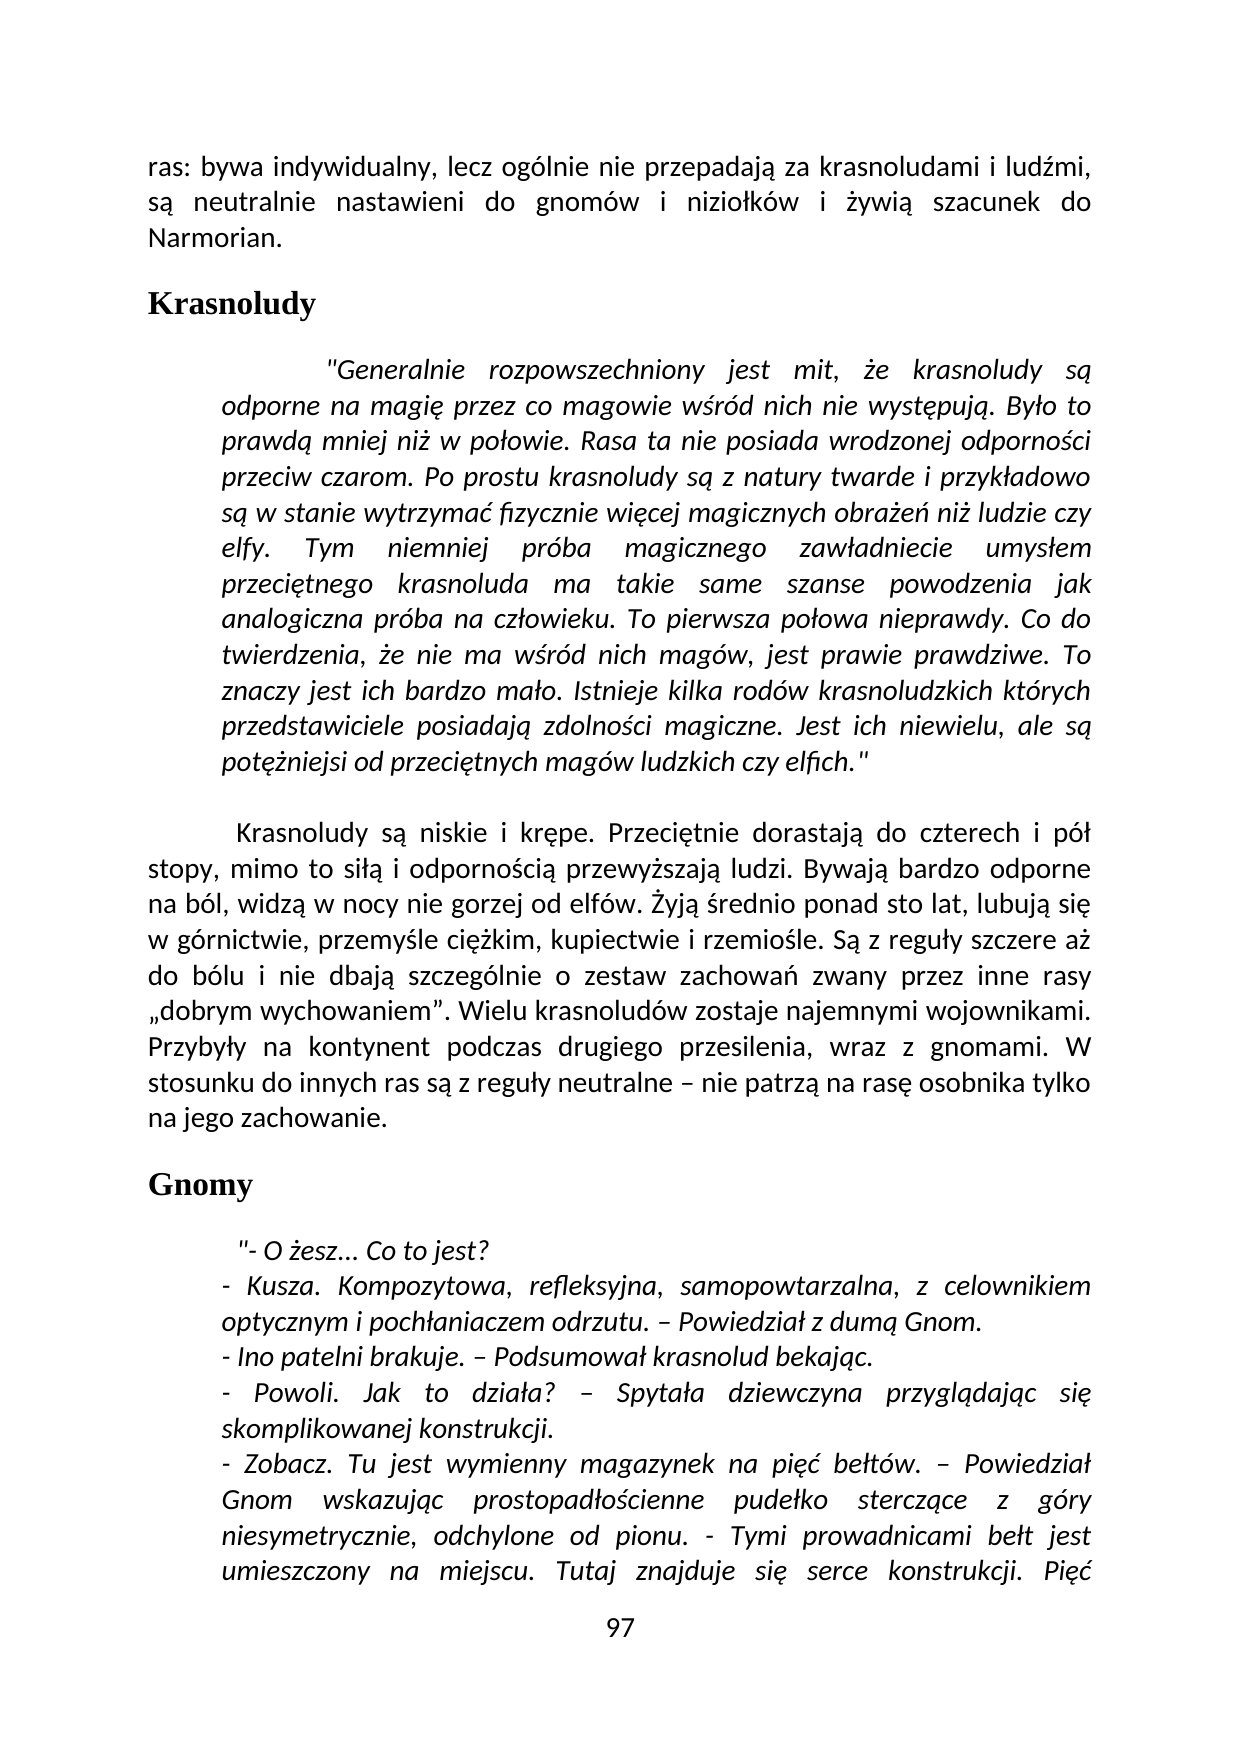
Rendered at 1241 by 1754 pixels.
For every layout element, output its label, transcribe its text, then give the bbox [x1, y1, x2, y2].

subtitle Krasnoludy [148, 284, 1093, 322]
text "- O żesz... Co to jest? [221, 1232, 1093, 1267]
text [148, 148, 1093, 254]
subtitle Gnomy [148, 1164, 1093, 1202]
text "Generalnie rozpowszechniony jest mit, że krasnoludy są odporne na magię przez co magowie wśród nich nie występują. Było to prawdą mniej niż w połowie. Rasa ta nie posiada wrodzonej odporności przeciw czarom. Po prostu krasnoludy są z natury twarde i przykładowo są w stanie wytrzymać fizycznie więcej magicznych obrażeń niż ludzie czy elfy. Tym niemniej próba magicznego zawładniecie umysłem przeciętnego krasnoluda ma takie same szanse powodzenia jak analogiczna próba na człowieku. To pierwsza połowa nieprawdy. Co do twierdzenia, że nie ma wśród nich magów, jest prawie prawdziwe. To znaczy jest ich bardzo mało. Istnieje kilka rodów krasnoludzkich których przedstawiciele posiadają zdolności magiczne. Jest ich niewielu, ale są potężniejsi od przeciętnych magów ludzkich czy elfich." [221, 351, 1093, 779]
text Krasnoludy są niskie i krępe. Przeciętnie dorastają do czterech i pół stopy, mimo to siłą i odpornością przewyższają ludzi. Bywają bardzo odporne na ból, widzą w nocy nie gorzej od elfów. Żyją średnio ponad sto lat, lubują się w górnictwie, przemyśle ciężkim, kupiectwie i rzemiośle. Są z reguły szczere aż do bólu i nie dbają szczególnie o zestaw zachowań zwany przez inne rasy „dobrym wychowaniem”. Wielu krasnoludów zostaje najemnymi wojownikami. Przybyły na kontynent podczas drugiego przesilenia, wraz z gnomami. W stosunku do innych ras są z reguły neutralne – nie patrzą na rasę osobnika tylko na jego zachowanie. [148, 814, 1093, 1135]
text - Ino patelni brakuje. – Podsumował krasnolud bekając. [221, 1338, 1093, 1374]
text - Powoli. Jak to działa? – Spytała dziewczyna przyglądając się skomplikowanej konstrukcji. [221, 1374, 1093, 1445]
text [221, 1445, 1093, 1588]
text - Kusza. Kompozytowa, refleksyjna, samopowtarzalna, z celownikiem optycznym i pochłaniaczem odrzutu. – Powiedział z dumą Gnom. [221, 1267, 1093, 1338]
